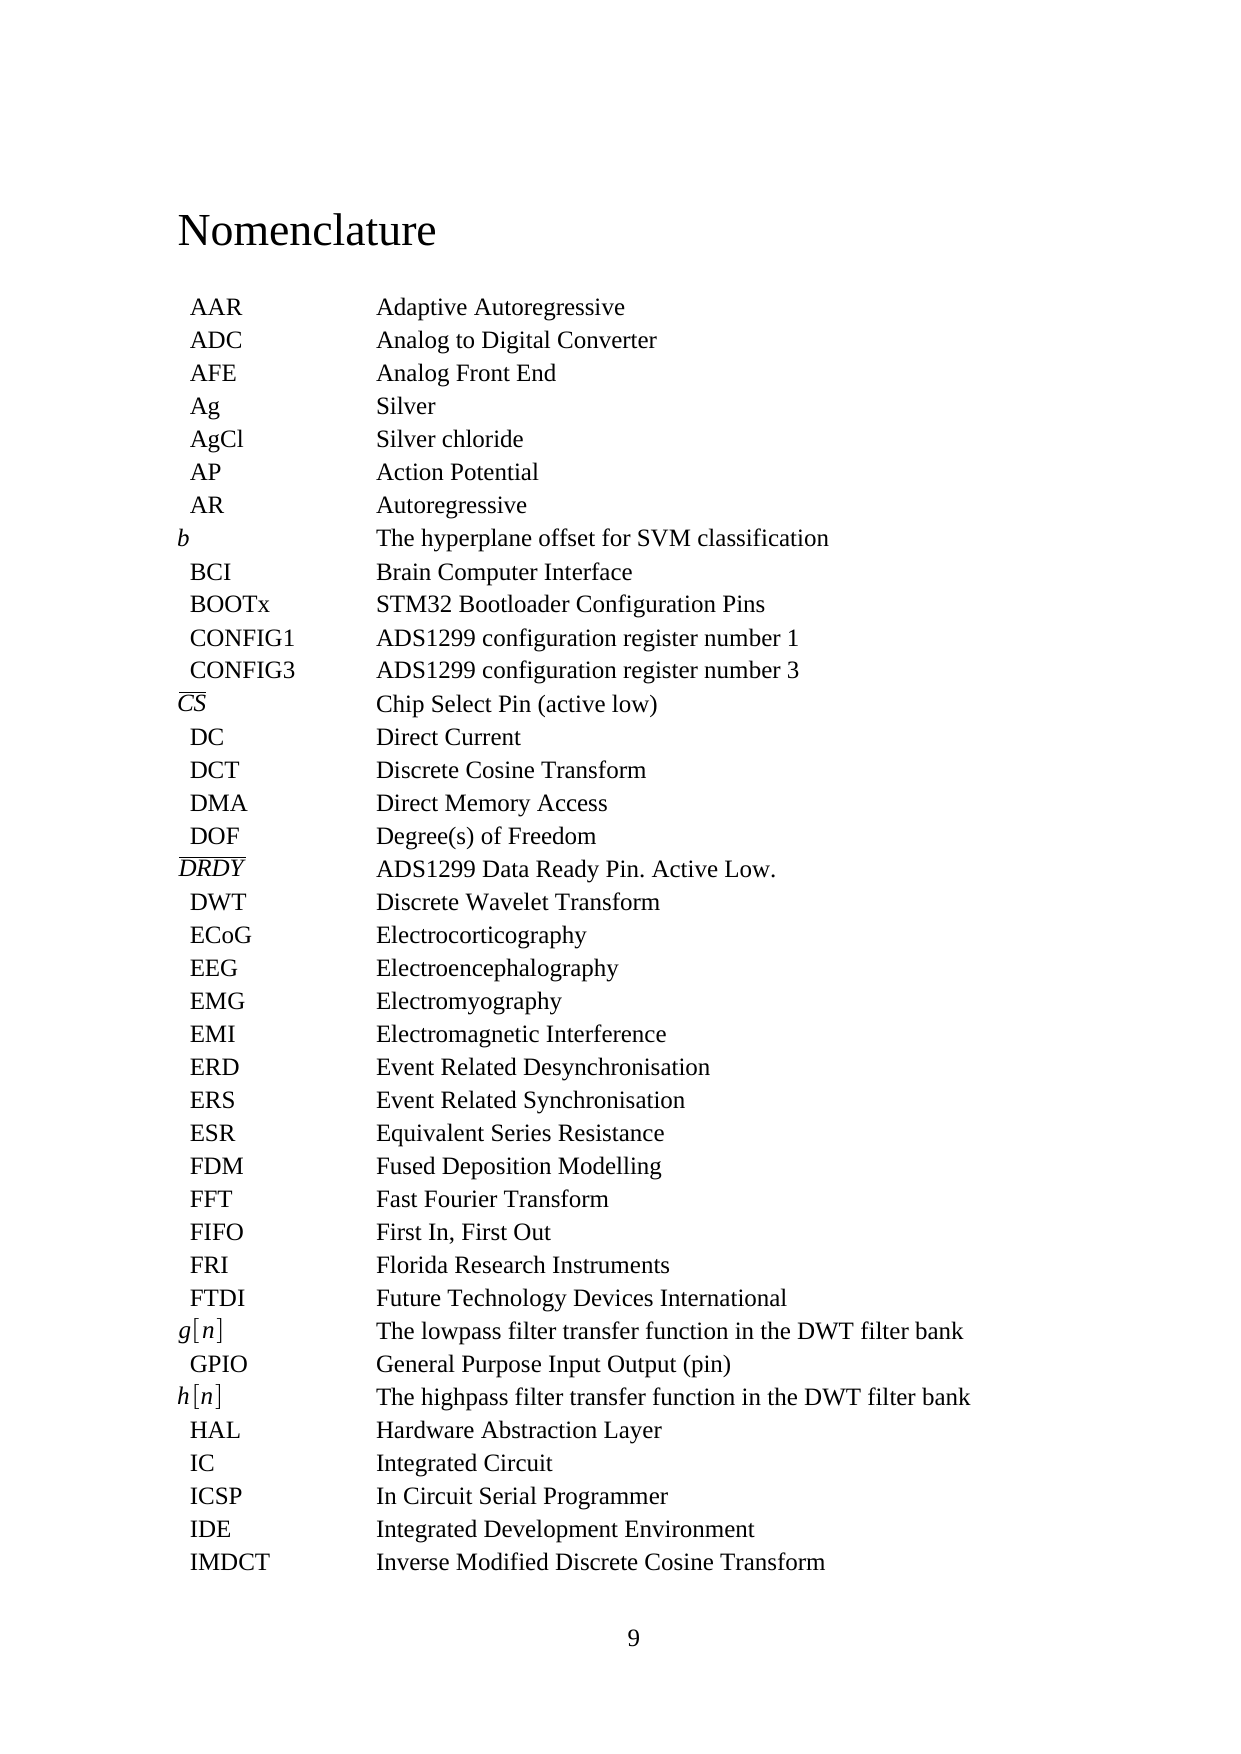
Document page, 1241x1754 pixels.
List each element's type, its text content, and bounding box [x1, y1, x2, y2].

table_cell ADS1299 Data Ready Pin. Active Low. [365, 854, 1090, 887]
table_cell Chip Select Pin (active low) [365, 689, 1090, 722]
table_cell DOF [177, 821, 364, 854]
table_cell The lowpass filter transfer function in the DWT filter bank [365, 1316, 1090, 1349]
table_cell Electroencephalography [365, 953, 1090, 986]
table_cell Autoregressive [365, 491, 1090, 523]
table_cell EMI [177, 1019, 364, 1052]
table_cell Fast Fourier Transform [365, 1184, 1090, 1217]
table_cell [177, 689, 364, 722]
table_cell [177, 1382, 364, 1415]
table_cell ADS1299 configuration register number 1 [365, 623, 1090, 656]
table_cell Degree(s) of Freedom [365, 821, 1090, 854]
table_cell Future Technology Devices International [365, 1283, 1090, 1316]
table_cell Direct Current [365, 722, 1090, 755]
table_cell Brain Computer Interface [365, 557, 1090, 589]
table_cell Ag [177, 391, 364, 424]
table_cell CONFIG1 [177, 623, 364, 656]
table_cell FIFO [177, 1217, 364, 1250]
table_cell Analog to Digital Converter [365, 325, 1090, 358]
table_cell ICSP [177, 1481, 364, 1514]
table_header AAR [177, 293, 364, 325]
table_cell Discrete Cosine Transform [365, 755, 1090, 788]
table_cell Event Related Synchronisation [365, 1085, 1090, 1118]
table_cell EMG [177, 986, 364, 1019]
table_cell EEG [177, 953, 364, 986]
table_cell The hyperplane offset for SVM classification [365, 524, 1090, 557]
table_cell STM32 Bootloader Configuration Pins [365, 590, 1090, 623]
table_cell IMDCT [177, 1547, 364, 1576]
table_cell FFT [177, 1184, 364, 1217]
table_cell Silver chloride [365, 425, 1090, 457]
table_cell ECoG [177, 920, 364, 953]
table_cell General Purpose Input Output (pin) [365, 1349, 1090, 1382]
subtitle Nomenclature [177, 202, 1090, 255]
table_cell BCI [177, 557, 364, 589]
table_cell AFE [177, 359, 364, 391]
table_cell In Circuit Serial Programmer [365, 1481, 1090, 1514]
table_cell Fused Deposition Modelling [365, 1151, 1090, 1184]
table_cell FDM [177, 1151, 364, 1184]
table_cell ADC [177, 325, 364, 358]
table_cell Equivalent Series Resistance [365, 1118, 1090, 1151]
table_cell [177, 1316, 364, 1349]
table_cell FRI [177, 1250, 364, 1283]
table_cell Event Related Desynchronisation [365, 1052, 1090, 1085]
table_cell ERD [177, 1052, 364, 1085]
table_cell GPIO [177, 1349, 364, 1382]
table_cell AgCl [177, 425, 364, 457]
table_cell Analog Front End [365, 359, 1090, 391]
table_cell AR [177, 491, 364, 523]
table_cell DWT [177, 887, 364, 920]
table_cell [177, 524, 364, 557]
table_cell AP [177, 458, 364, 491]
table_cell Electromyography [365, 986, 1090, 1019]
table_cell DMA [177, 788, 364, 821]
table_cell First In, First Out [365, 1217, 1090, 1250]
table_cell FTDI [177, 1283, 364, 1316]
table_cell The highpass filter transfer function in the DWT filter bank [365, 1382, 1090, 1415]
table_cell BOOTx [177, 590, 364, 623]
table_cell [177, 854, 364, 887]
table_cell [365, 1547, 1090, 1576]
table_cell Florida Research Instruments [365, 1250, 1090, 1283]
table_cell HAL [177, 1415, 364, 1448]
table_cell Integrated Development Environment [365, 1514, 1090, 1547]
table_cell ERS [177, 1085, 364, 1118]
table_cell IDE [177, 1514, 364, 1547]
table_cell ESR [177, 1118, 364, 1151]
table_cell Integrated Circuit [365, 1448, 1090, 1481]
table_cell Silver [365, 391, 1090, 424]
table_cell Direct Memory Access [365, 788, 1090, 821]
table_cell Discrete Wavelet Transform [365, 887, 1090, 920]
table_cell Hardware Abstraction Layer [365, 1415, 1090, 1448]
table_cell Action Potential [365, 458, 1090, 491]
table_header Adaptive Autoregressive [365, 293, 1090, 325]
table_cell CONFIG3 [177, 656, 364, 689]
table_cell Electrocorticography [365, 920, 1090, 953]
table_cell DCT [177, 755, 364, 788]
table_cell DC [177, 722, 364, 755]
table_cell ADS1299 configuration register number 3 [365, 656, 1090, 689]
table_cell IC [177, 1448, 364, 1481]
table_cell Electromagnetic Interference [365, 1019, 1090, 1052]
